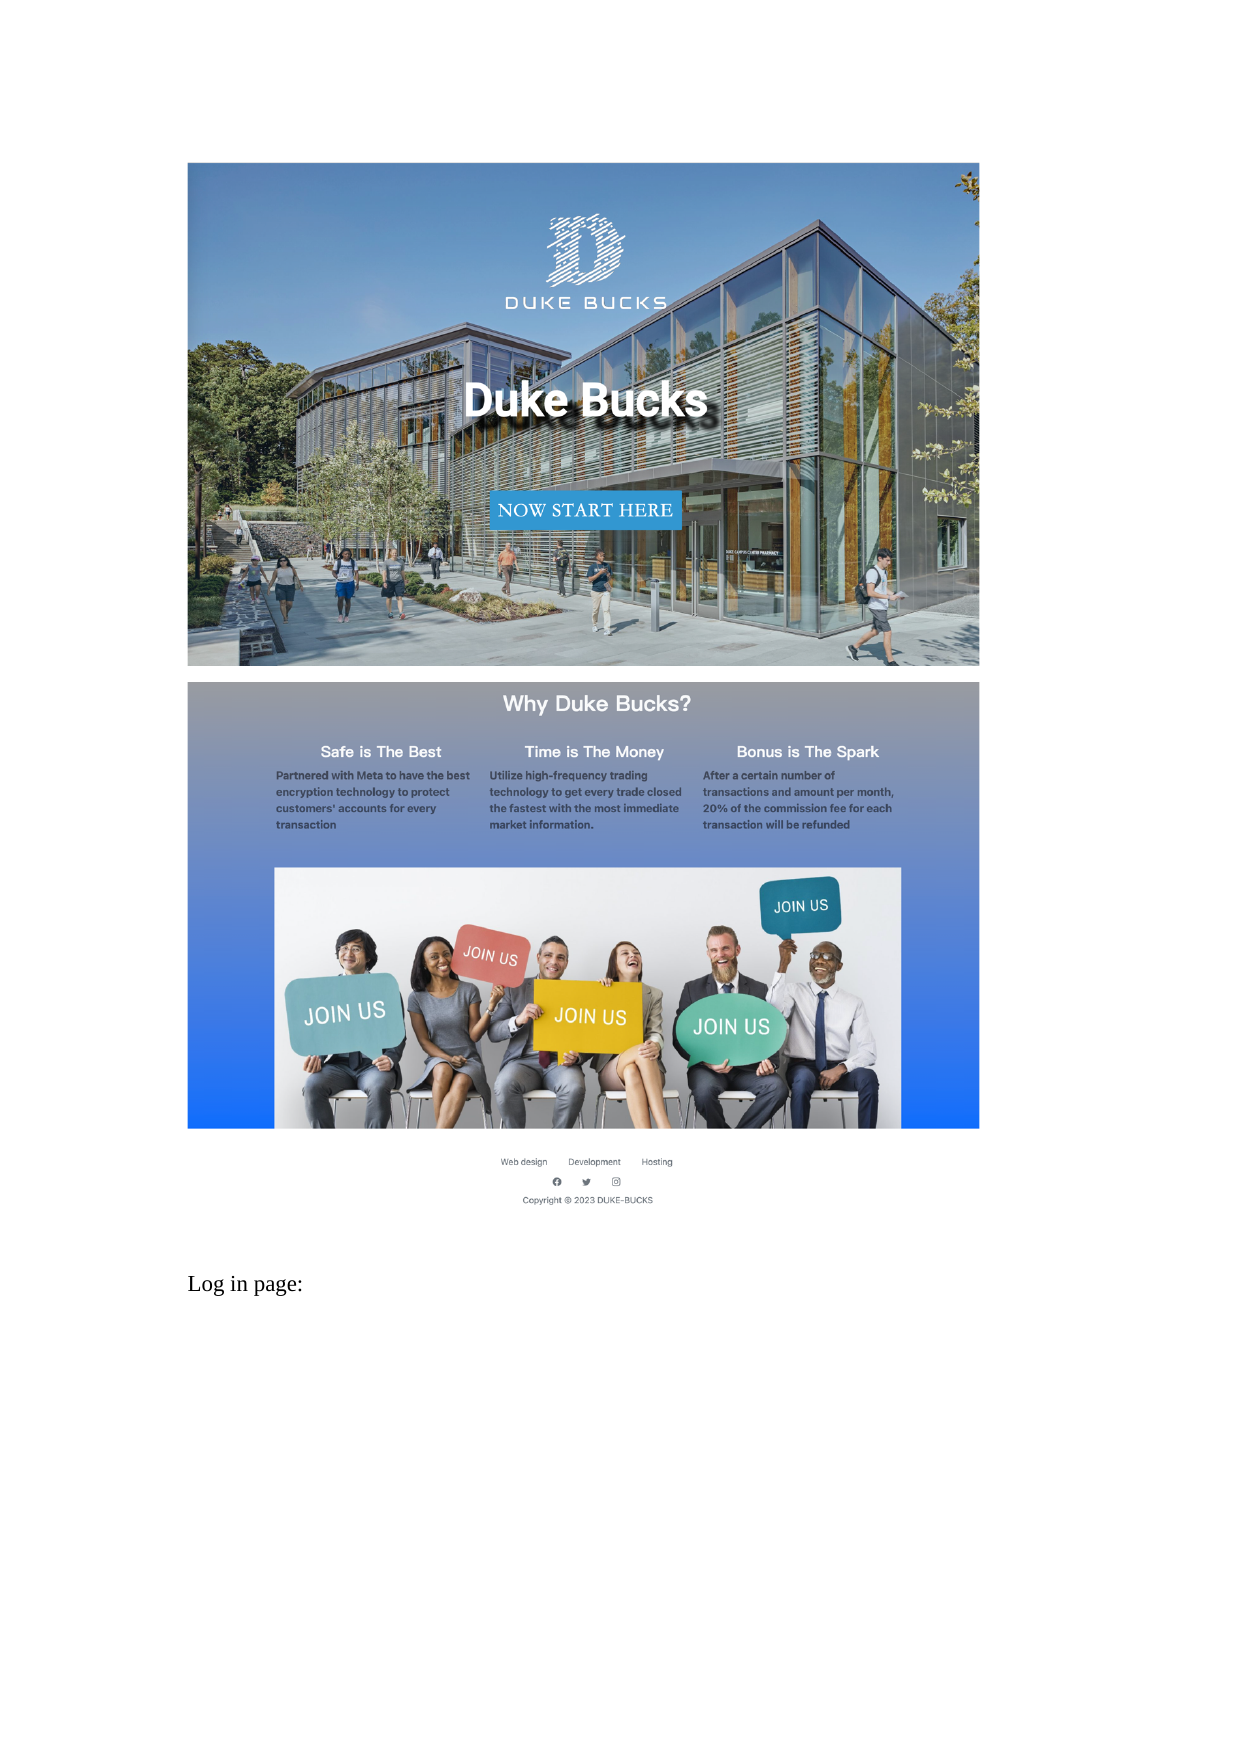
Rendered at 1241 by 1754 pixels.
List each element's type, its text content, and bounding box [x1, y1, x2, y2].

picture [187, 162, 980, 666]
text Log in page: [187, 1267, 1053, 1299]
picture [187, 682, 980, 1222]
